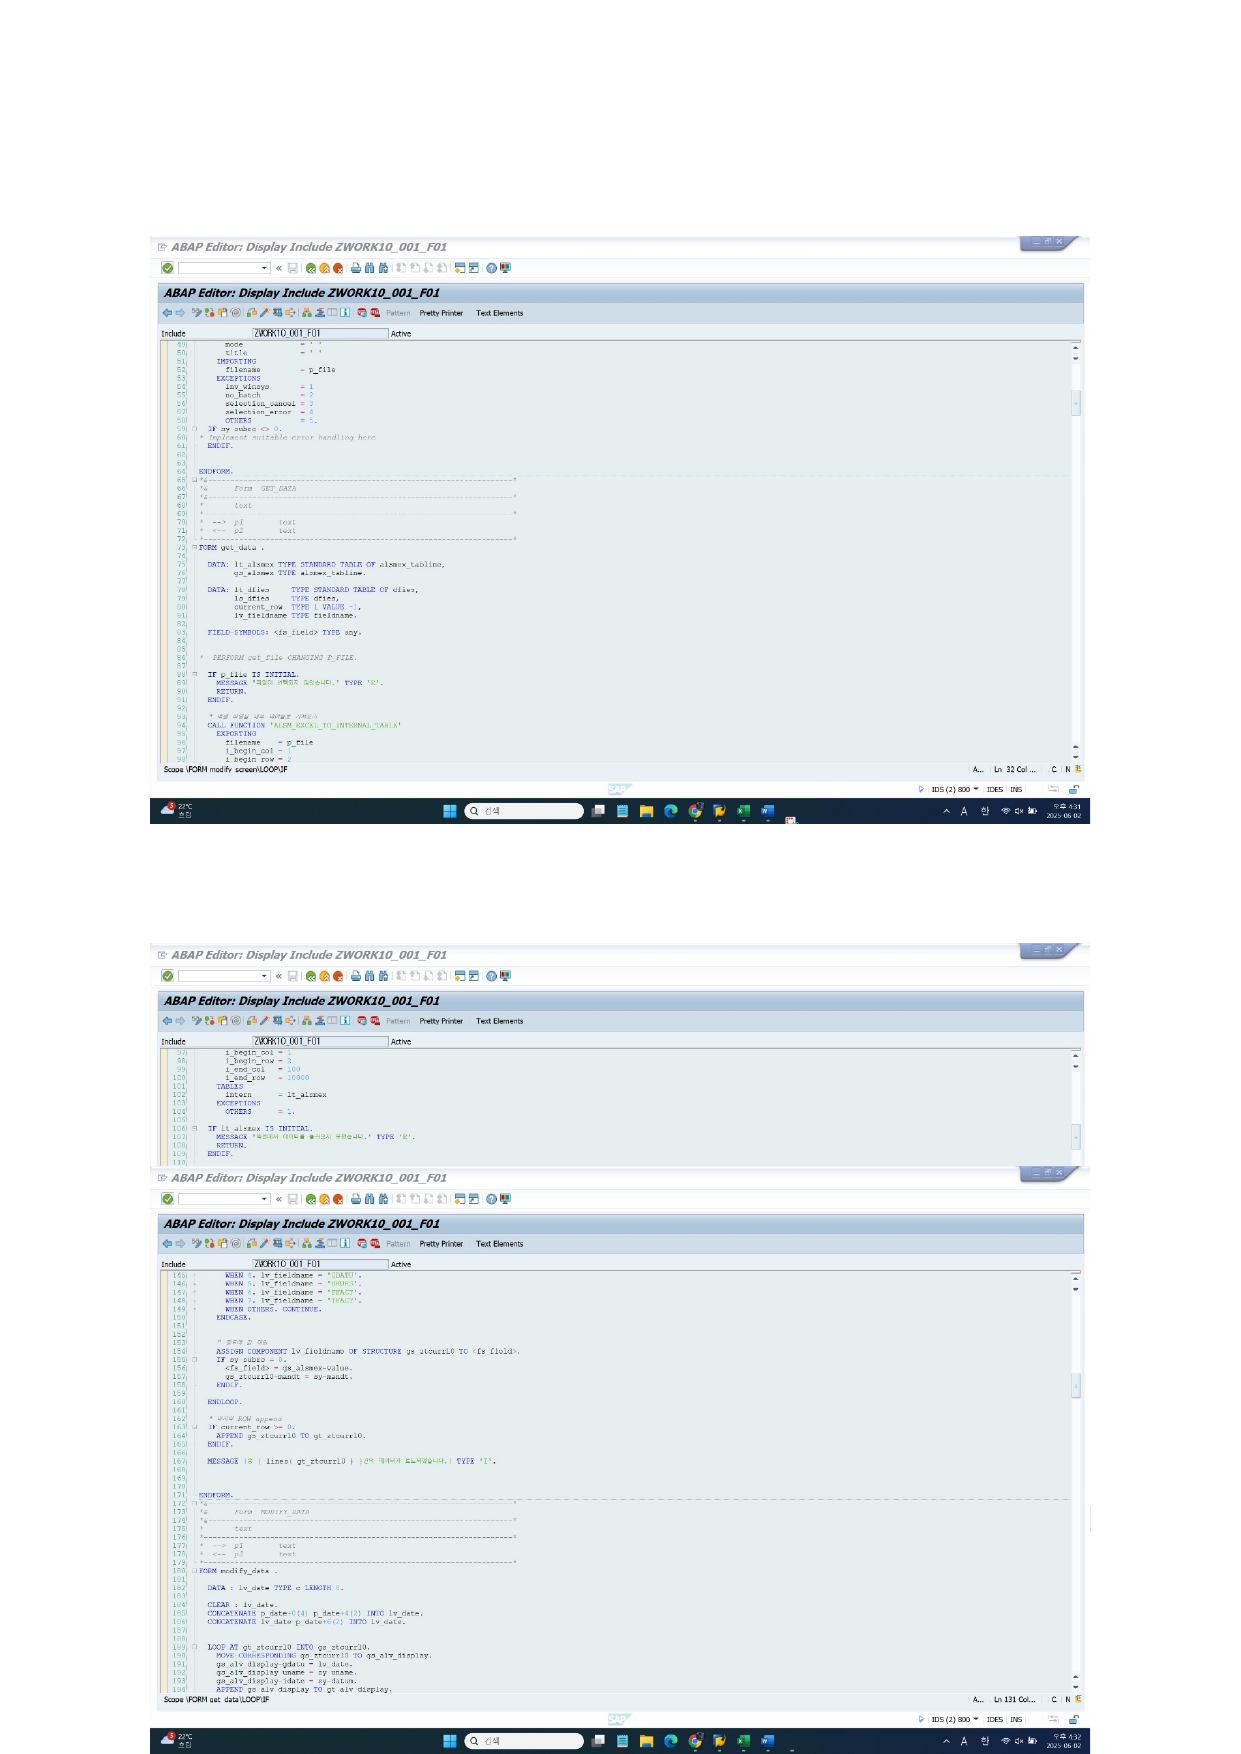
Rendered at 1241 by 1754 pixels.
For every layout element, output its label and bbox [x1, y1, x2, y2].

picture [150, 236, 1091, 824]
picture [150, 943, 1091, 1754]
